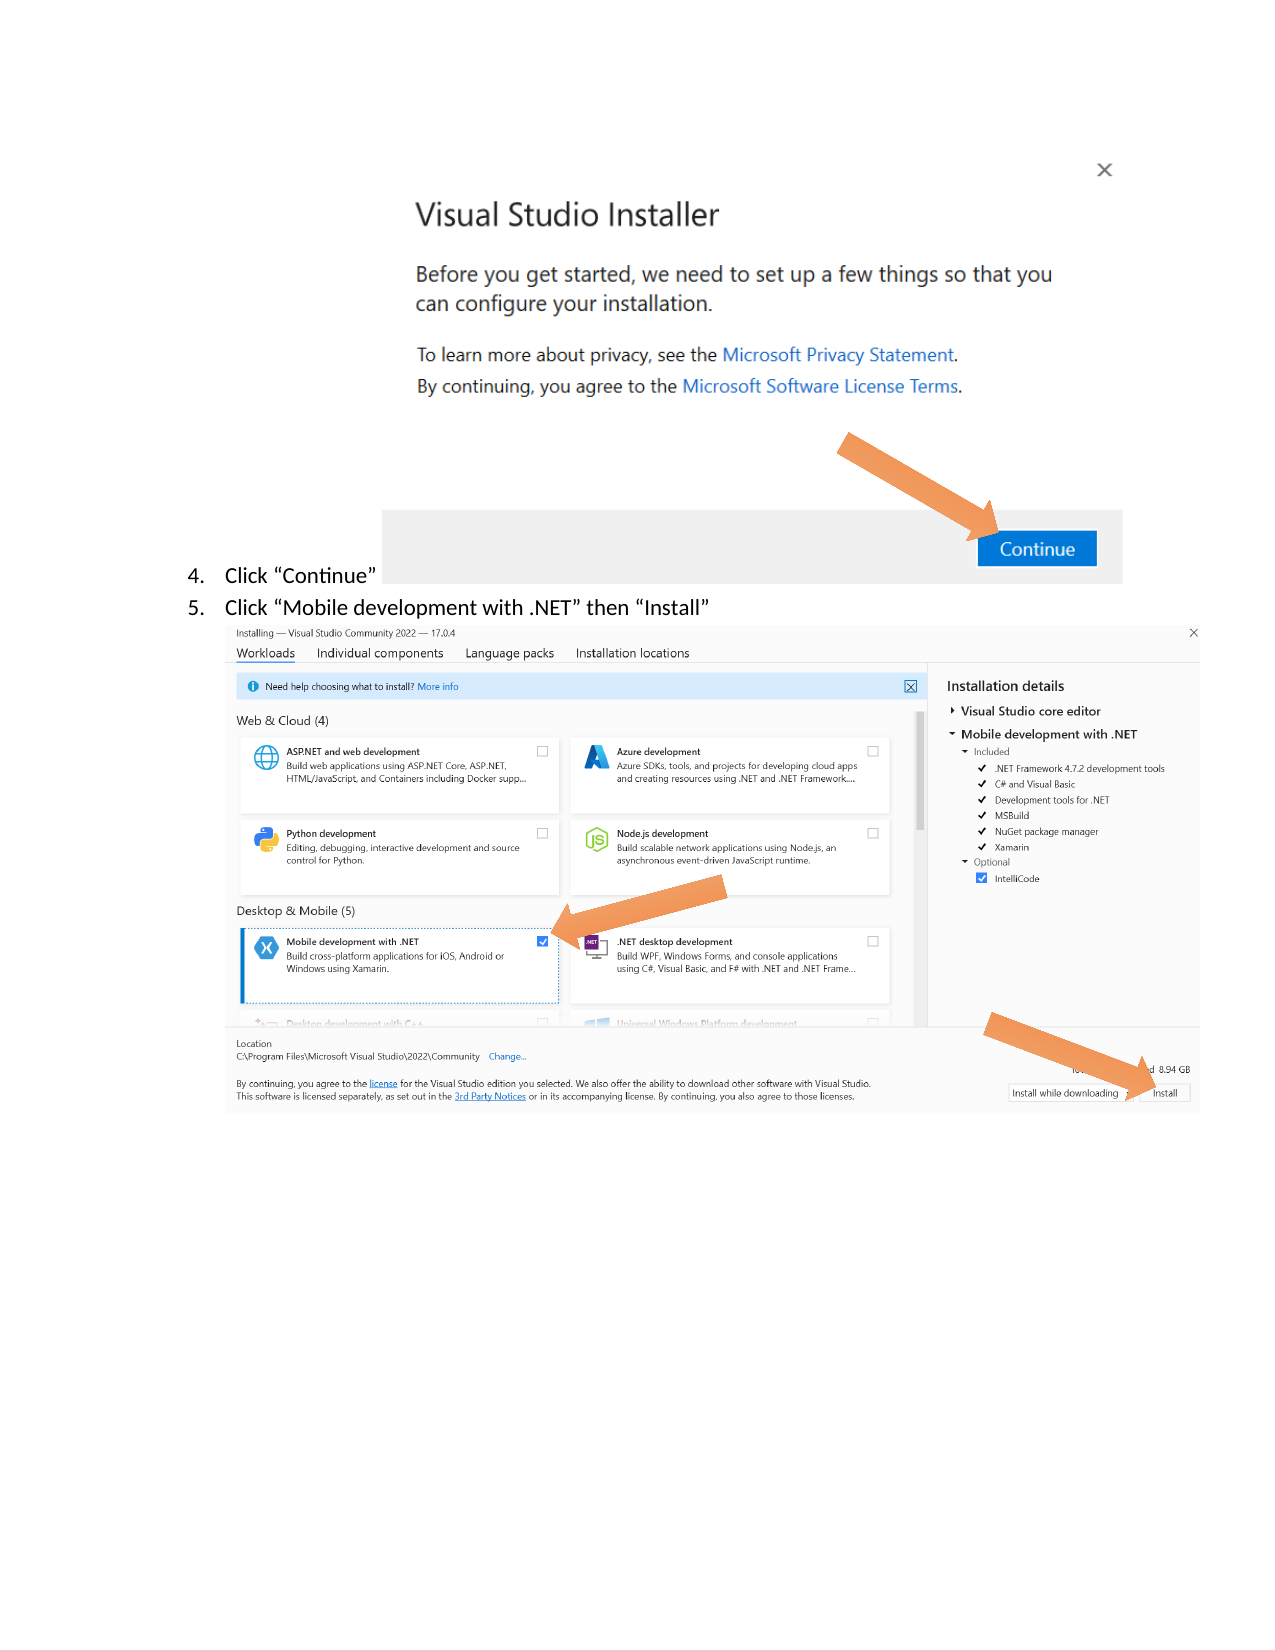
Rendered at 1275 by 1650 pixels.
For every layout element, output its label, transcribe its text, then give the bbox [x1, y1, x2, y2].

picture [225, 625, 1200, 1114]
picture [382, 150, 1123, 584]
